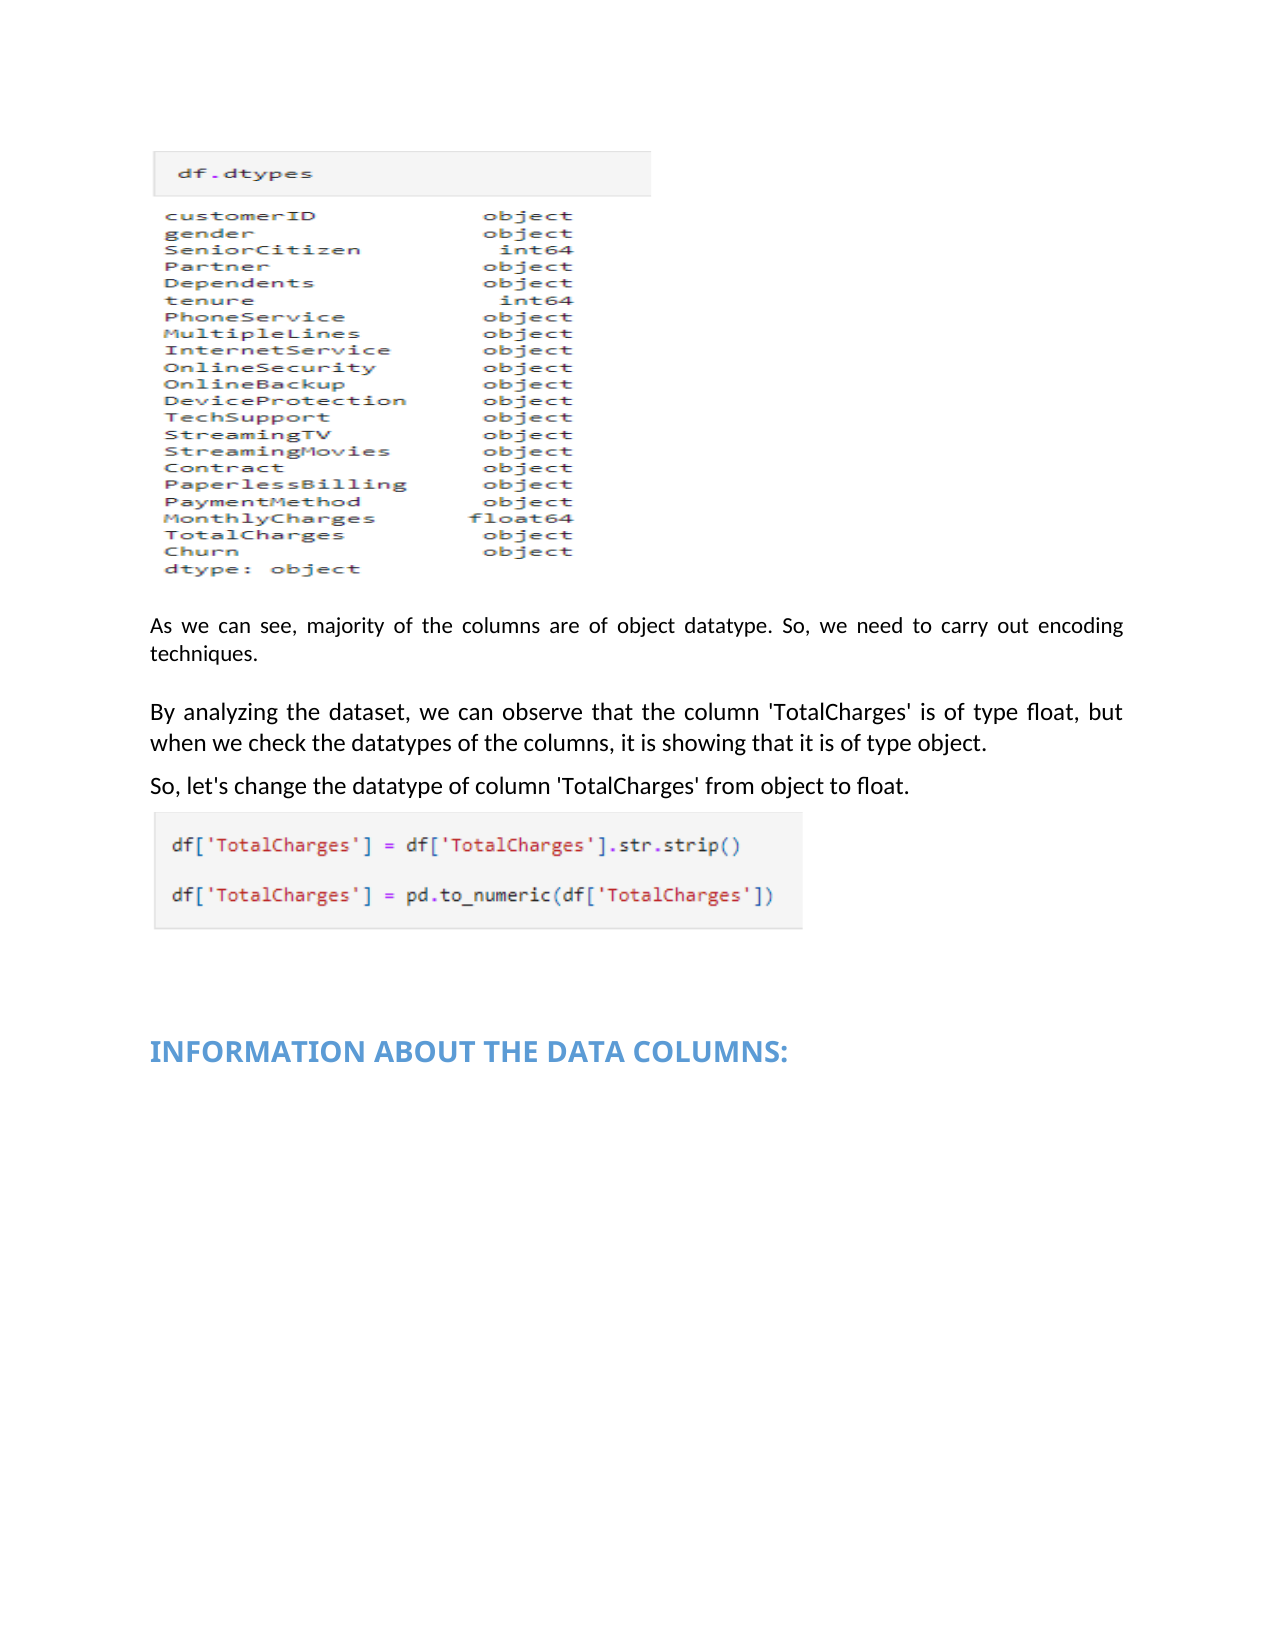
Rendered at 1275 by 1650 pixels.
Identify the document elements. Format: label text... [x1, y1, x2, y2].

text As we can see, majority of the columns are of object datatype. So, we need to carry out encoding techniques. [150, 611, 1125, 667]
text INFORMATION ABOUT THE DATA COLUMNS: [150, 1031, 1125, 1071]
text By analyzing the dataset, we can observe that the column 'TotalCharges' is of type float, but when we check the datatypes of the columns, it is showing that it is of type object. [150, 696, 1125, 757]
text So, let's change the datatype of column 'TotalCharges' from object to float. [150, 770, 1125, 800]
